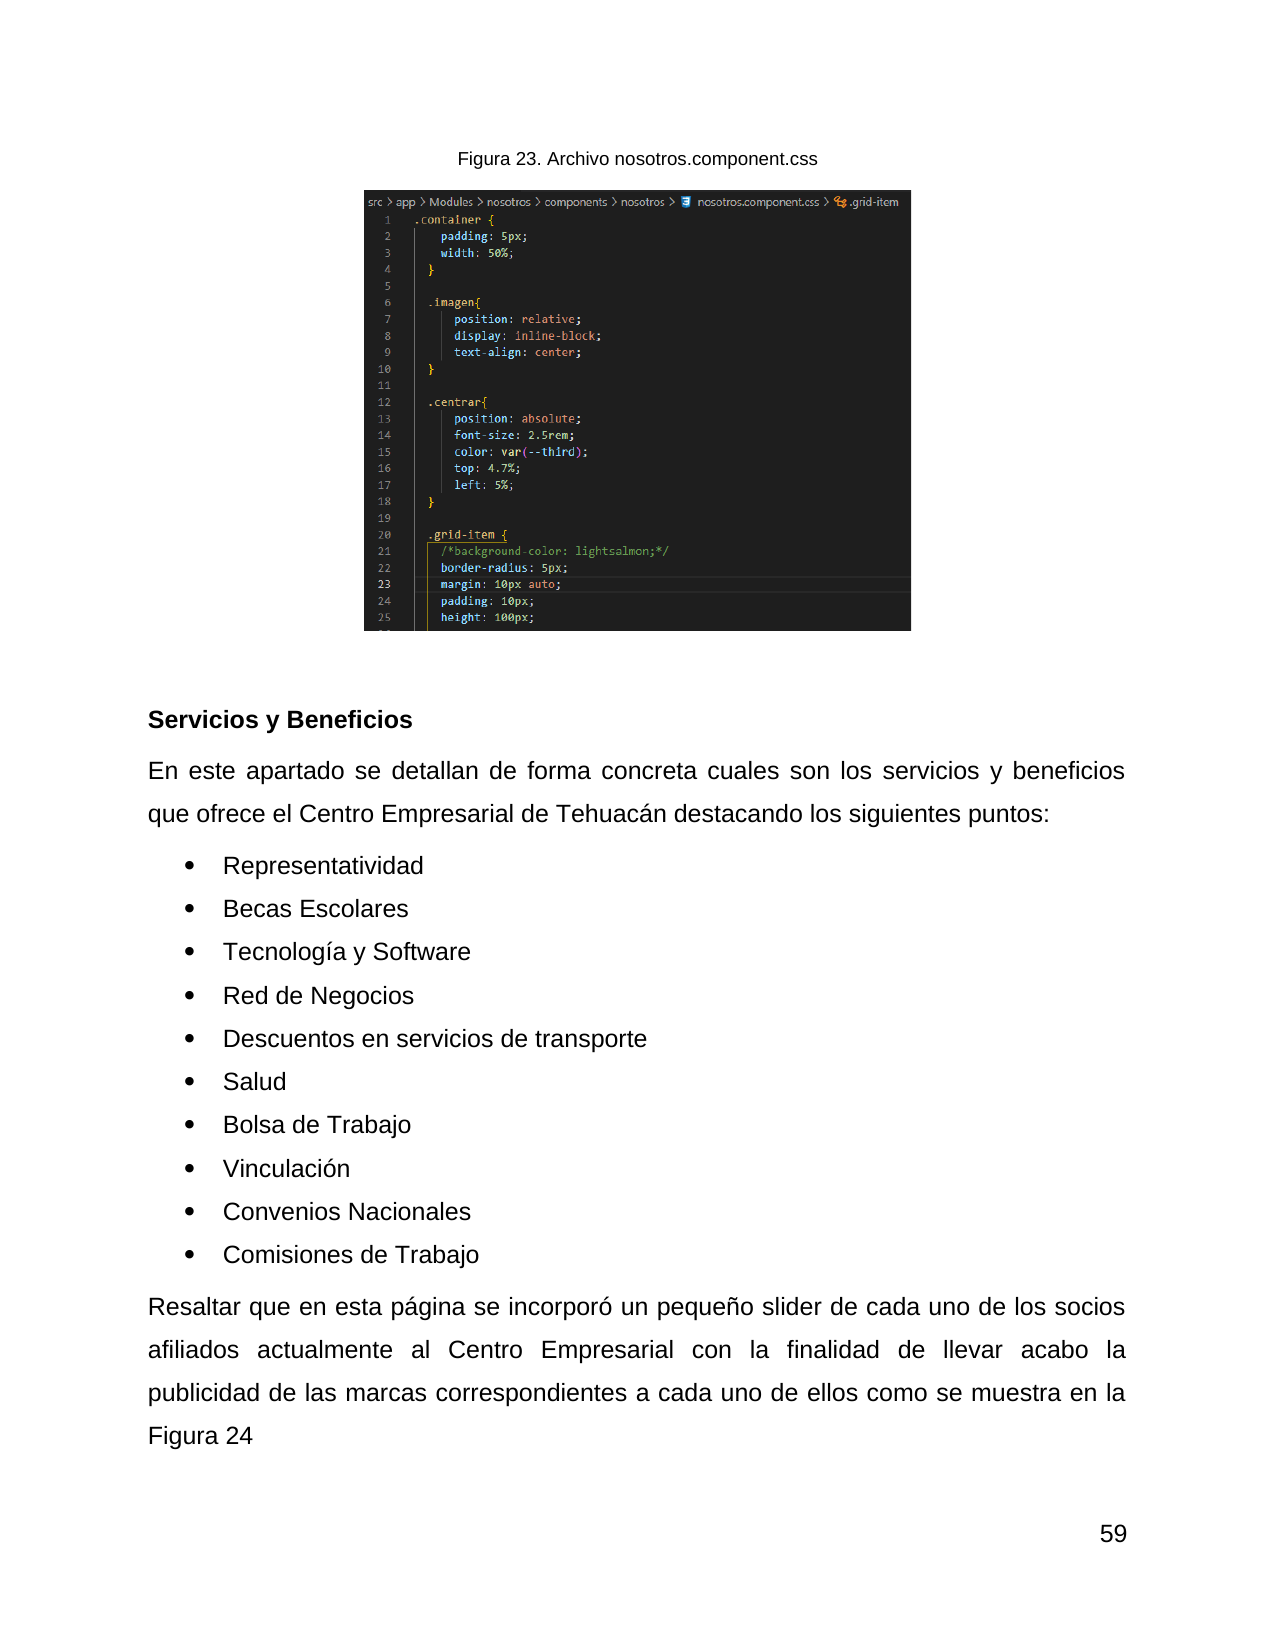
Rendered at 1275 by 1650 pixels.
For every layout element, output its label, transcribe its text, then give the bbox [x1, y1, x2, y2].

text Servicios y Beneficios [148, 705, 1127, 734]
text En este apartado se detallan de forma concreta cuales son los servicios y beneficios que ofrece el Centro Empresarial de Tehuacán destacando los siguientes puntos: [148, 756, 1127, 828]
text Resaltar que en esta página se incorporó un pequeño slider de cada uno de los socios afiliados actualmente al Centro Empresarial con la finalidad de llevar acabo la publicidad de las marcas correspondientes a cada uno de ellos como se muestra en la Figura 24 [148, 1292, 1127, 1450]
list Descuentos en servicios de transporte [185, 1024, 1127, 1053]
picture [364, 190, 912, 631]
list Bolsa de Trabajo [185, 1110, 1127, 1139]
list Vinculación [185, 1153, 1127, 1182]
list Red de Negocios [185, 981, 1127, 1009]
list Salud [185, 1067, 1127, 1096]
list Becas Escolares [185, 894, 1127, 923]
list Comisiones de Trabajo [185, 1240, 1127, 1269]
list Tecnología y Software [185, 937, 1127, 966]
list Convenios Nacionales [185, 1197, 1127, 1226]
list Representatividad [185, 851, 1127, 880]
text Figura 23. Archivo nosotros.component.css [148, 148, 1127, 169]
